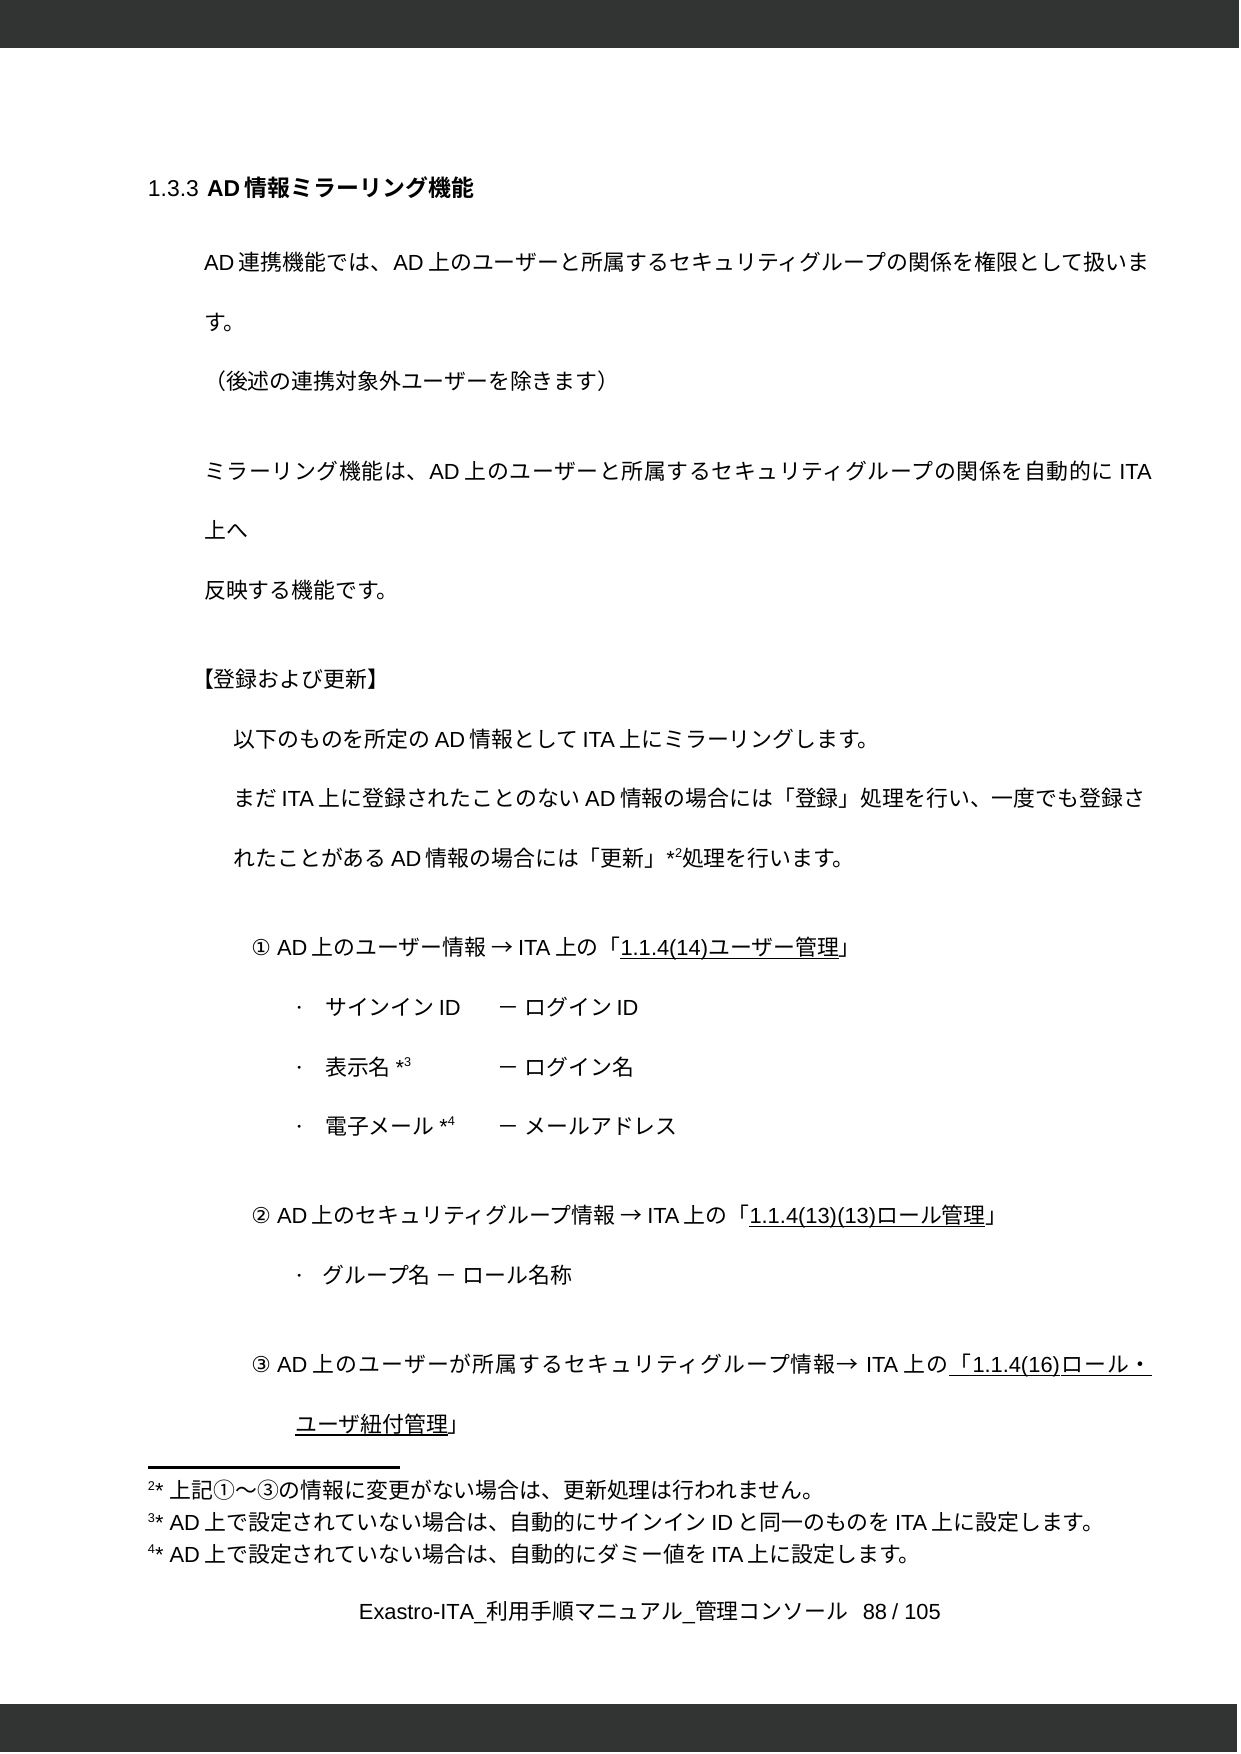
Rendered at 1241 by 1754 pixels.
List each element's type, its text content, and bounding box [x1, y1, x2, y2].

list まだITA上に登録されたことのないAD情報の場合には「登録」処理を行い、一度でも登録されたことがあるAD情報の場合には「更新」*処理を行います。 [233, 767, 1152, 887]
picture [0, 0, 1239, 48]
picture [0, 1704, 1237, 1752]
subtitle AD上のセキュリティグループ情報 → ITA上の「1.1.4(13)(13)ロール管理」 [251, 1184, 1152, 1244]
text 【登録および更新】 [192, 648, 1152, 708]
text AD連携機能では、AD上のユーザーと所属するセキュリティグループの関係を権限として扱います。 [204, 231, 1152, 350]
list 表示名 * － ログイン名 [295, 1036, 1152, 1095]
text ミラーリング機能は、AD上のユーザーと所属するセキュリティグループの関係を自動的にITA上へ [204, 440, 1152, 559]
subtitle AD上のユーザーが所属するセキュリティグループ情報→ ITA上の「1.1.4(16)ロール・ユーザ紐付管理」 [251, 1333, 1152, 1453]
text 反映する機能です。 [204, 559, 1152, 618]
list 以下のものを所定のAD情報としてITA上にミラーリングします。 [233, 708, 1152, 767]
text （後述の連携対象外ユーザーを除きます） [204, 350, 1152, 410]
list 電子メール * － メールアドレス [295, 1095, 1152, 1155]
list サインインID － ログインID [295, 976, 1152, 1036]
subtitle AD上のユーザー情報 → ITA上の「1.1.4(14)ユーザー管理」 [251, 916, 1152, 976]
list グループ名 － ロール名称 [295, 1244, 1152, 1304]
subtitle AD情報ミラーリング機能 [148, 157, 1152, 216]
